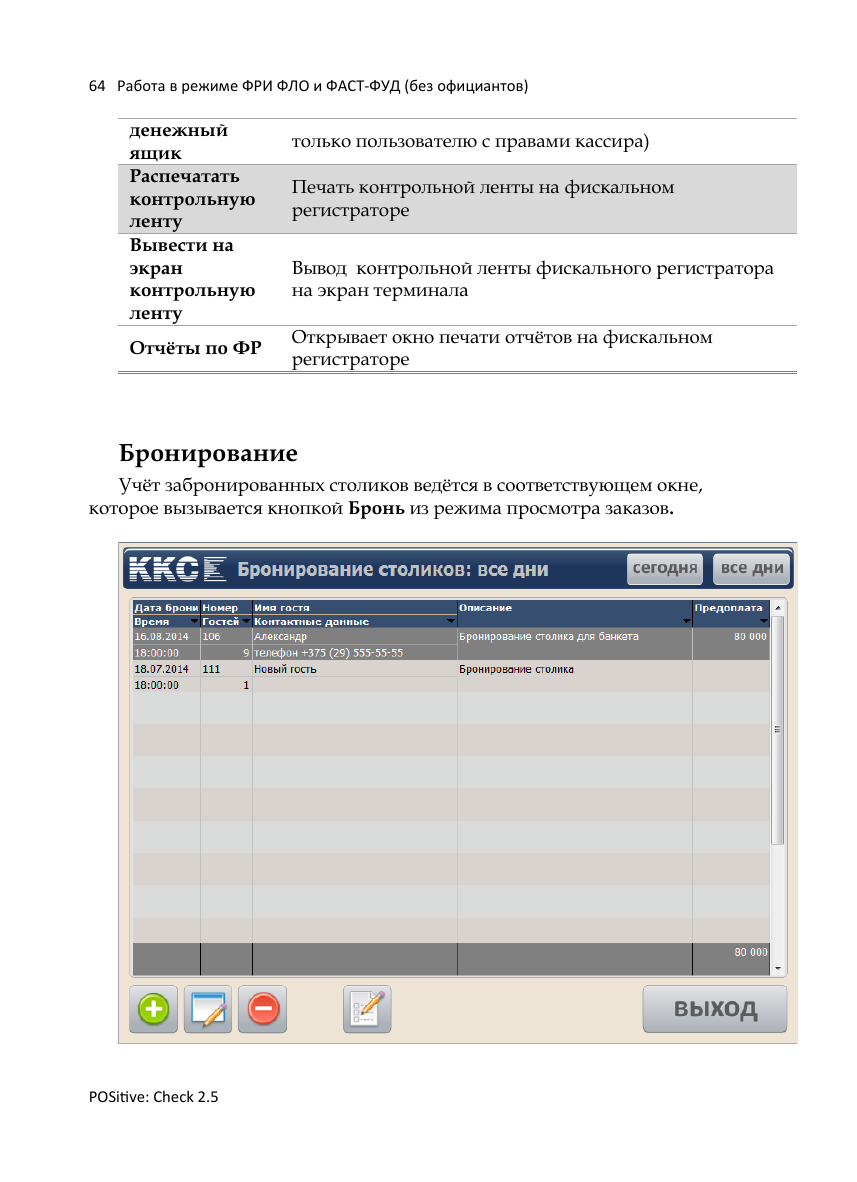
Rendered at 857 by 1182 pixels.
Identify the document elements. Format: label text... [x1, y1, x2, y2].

text Учёт забронированных столиков ведётся в соответствующем окне, которое вызывается кнопкой Бронь из режима просмотра заказов. [89, 474, 768, 519]
table_cell Вывести на экран контрольную ленту [118, 234, 280, 325]
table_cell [280, 119, 797, 164]
picture [118, 542, 798, 1044]
table_cell Распечатать контрольную ленту [118, 165, 280, 233]
table_cell Печать контрольной ленты на фискальном регистраторе [280, 165, 797, 233]
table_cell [118, 119, 280, 164]
subtitle Бронирование [89, 438, 768, 468]
table_cell Открывает окно печати отчётов на фискальном регистраторе [280, 326, 797, 371]
table_cell Вывод контрольной ленты фискального регистратора на экран терминала [280, 234, 797, 325]
table_cell Отчёты по ФР [118, 326, 280, 371]
